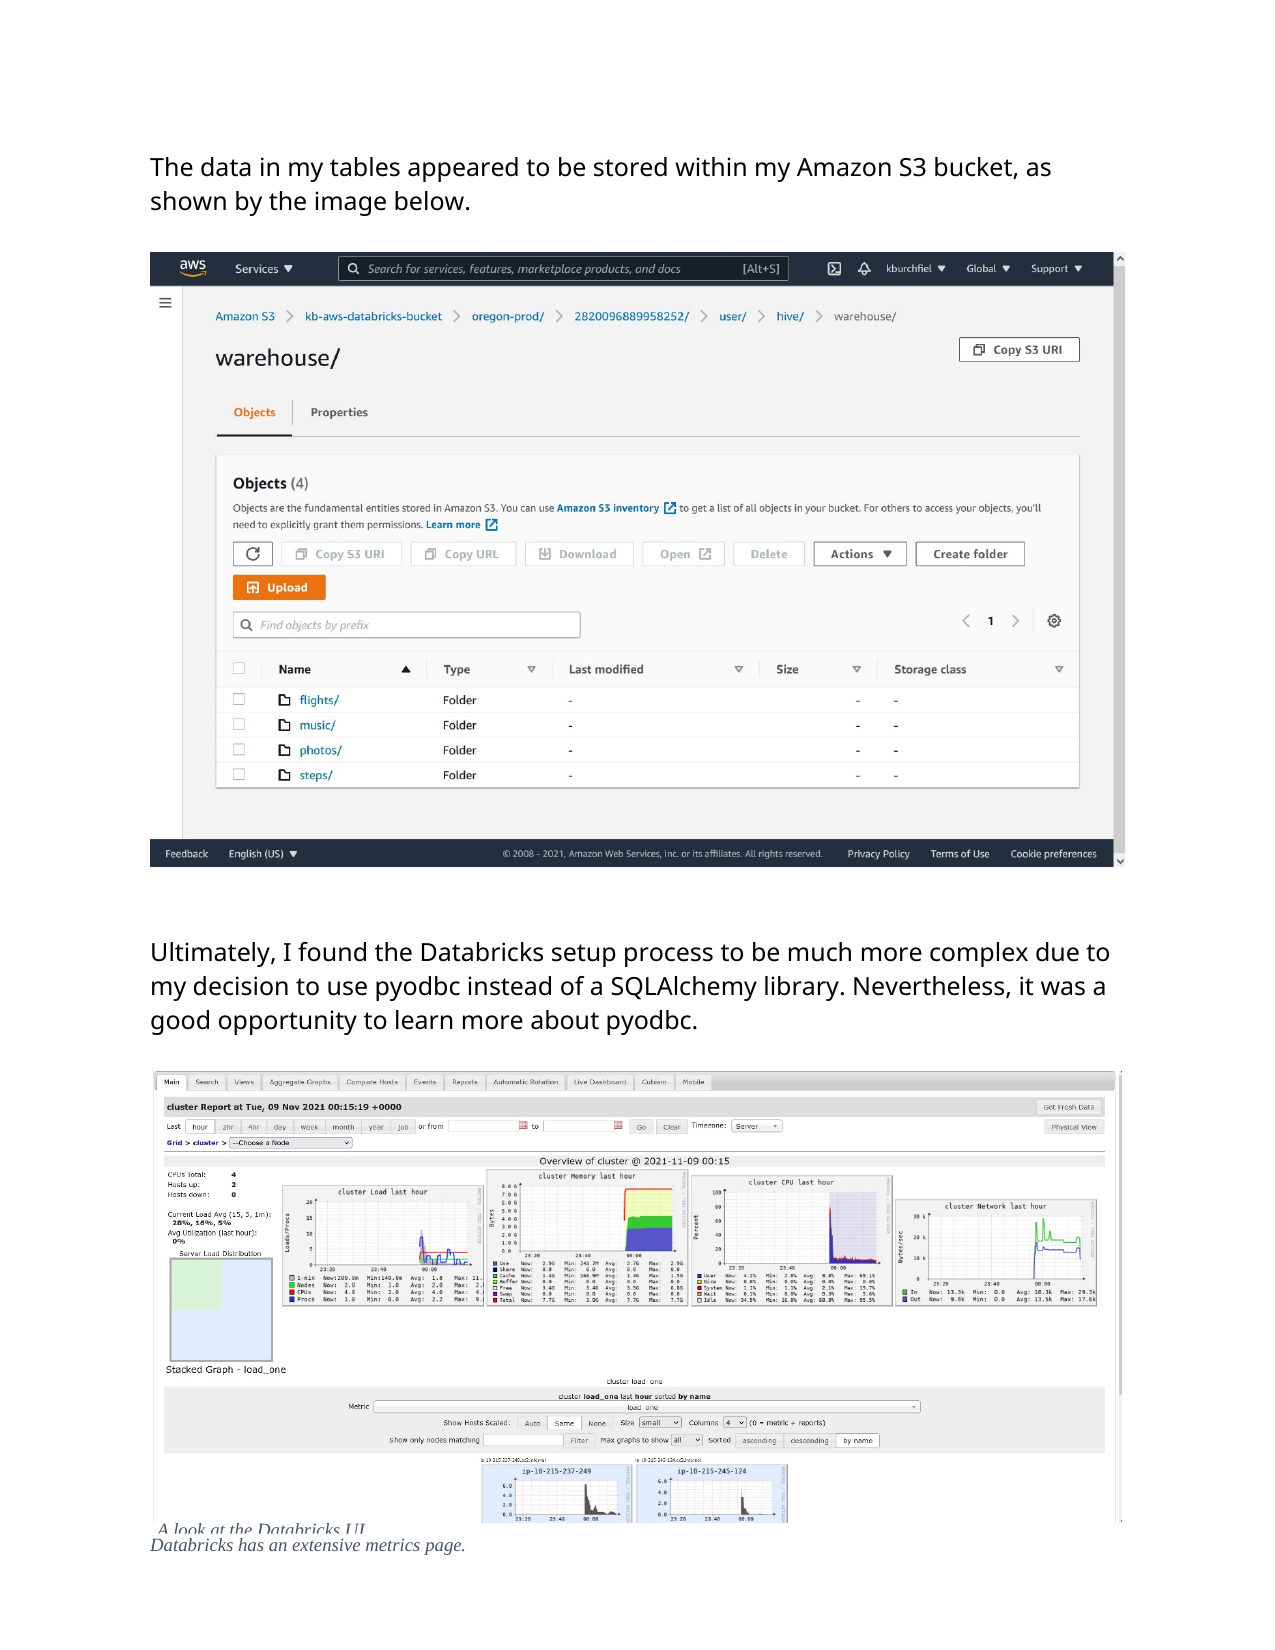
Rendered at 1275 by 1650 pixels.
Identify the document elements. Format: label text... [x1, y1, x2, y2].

text The data in my tables appeared to be stored within my Amazon S3 bucket, as shown by the image below. [150, 150, 1125, 218]
picture [150, 252, 1125, 867]
text Ultimately, I found the Databricks setup process to be much more complex due to my decision to use pyodbc instead of a SQLAlchemy library. Nevertheless, it was a good opportunity to learn more about pyodbc. [150, 934, 1125, 1037]
picture [150, 1071, 1122, 1521]
